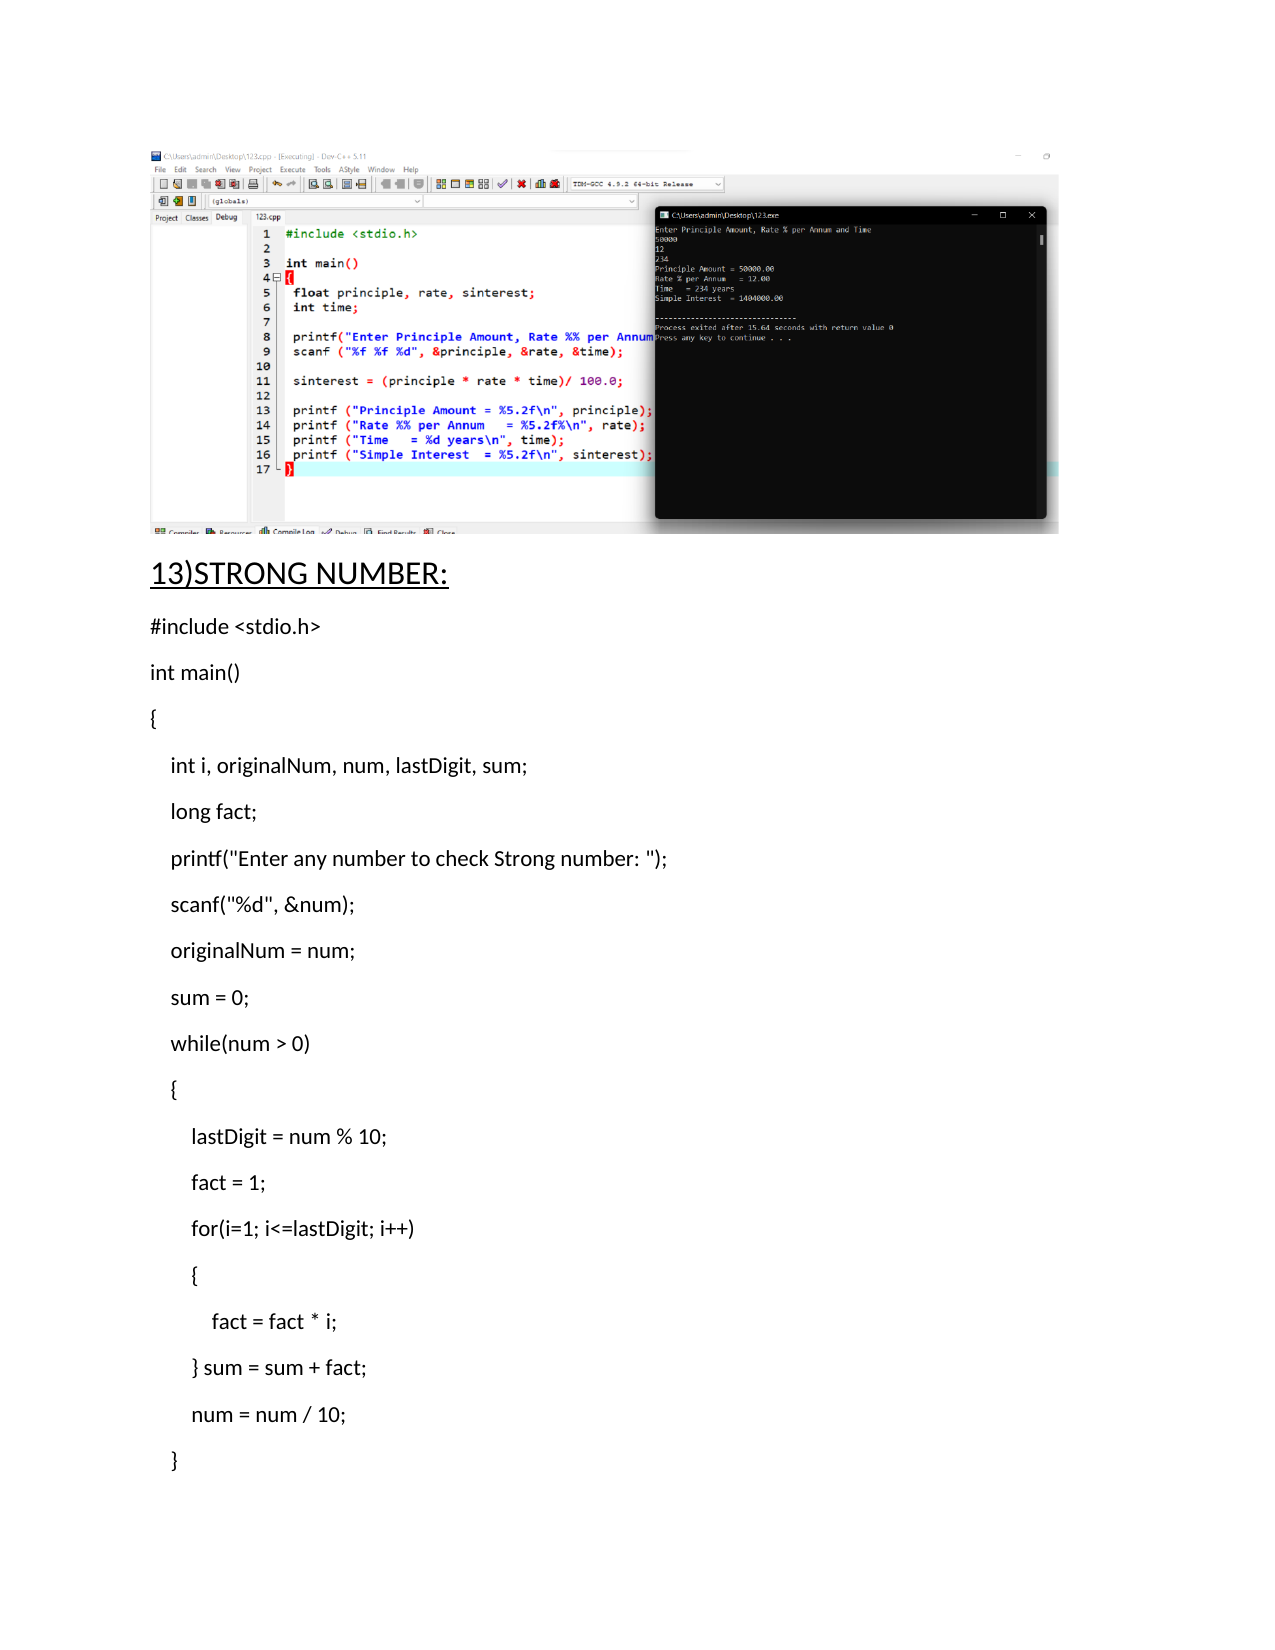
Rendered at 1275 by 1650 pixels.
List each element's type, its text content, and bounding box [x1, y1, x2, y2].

text num = num / 10; [150, 1400, 1125, 1428]
text lastDigit = num % 10; [150, 1122, 1125, 1150]
text 13)STRONG NUMBER: [150, 552, 1125, 593]
picture [150, 150, 1059, 534]
text originalNum = num; [150, 936, 1125, 964]
text #include <stdio.h> [150, 612, 1125, 640]
text int i, originalNum, num, lastDigit, sum; [150, 751, 1125, 779]
text fact = fact * i; [150, 1307, 1125, 1335]
text scanf("%d", &num); [150, 890, 1125, 918]
text { [150, 1261, 1125, 1289]
text while(num > 0) [150, 1029, 1125, 1057]
text sum = 0; [150, 983, 1125, 1011]
text { [150, 1075, 1125, 1103]
text { [150, 704, 1125, 733]
text int main() [150, 658, 1125, 686]
text long fact; [150, 797, 1125, 825]
text } sum = sum + fact; [150, 1353, 1125, 1382]
text fact = 1; [150, 1168, 1125, 1196]
text } [150, 1446, 1125, 1474]
text printf("Enter any number to check Strong number: "); [150, 844, 1125, 872]
text for(i=1; i<=lastDigit; i++) [150, 1214, 1125, 1242]
